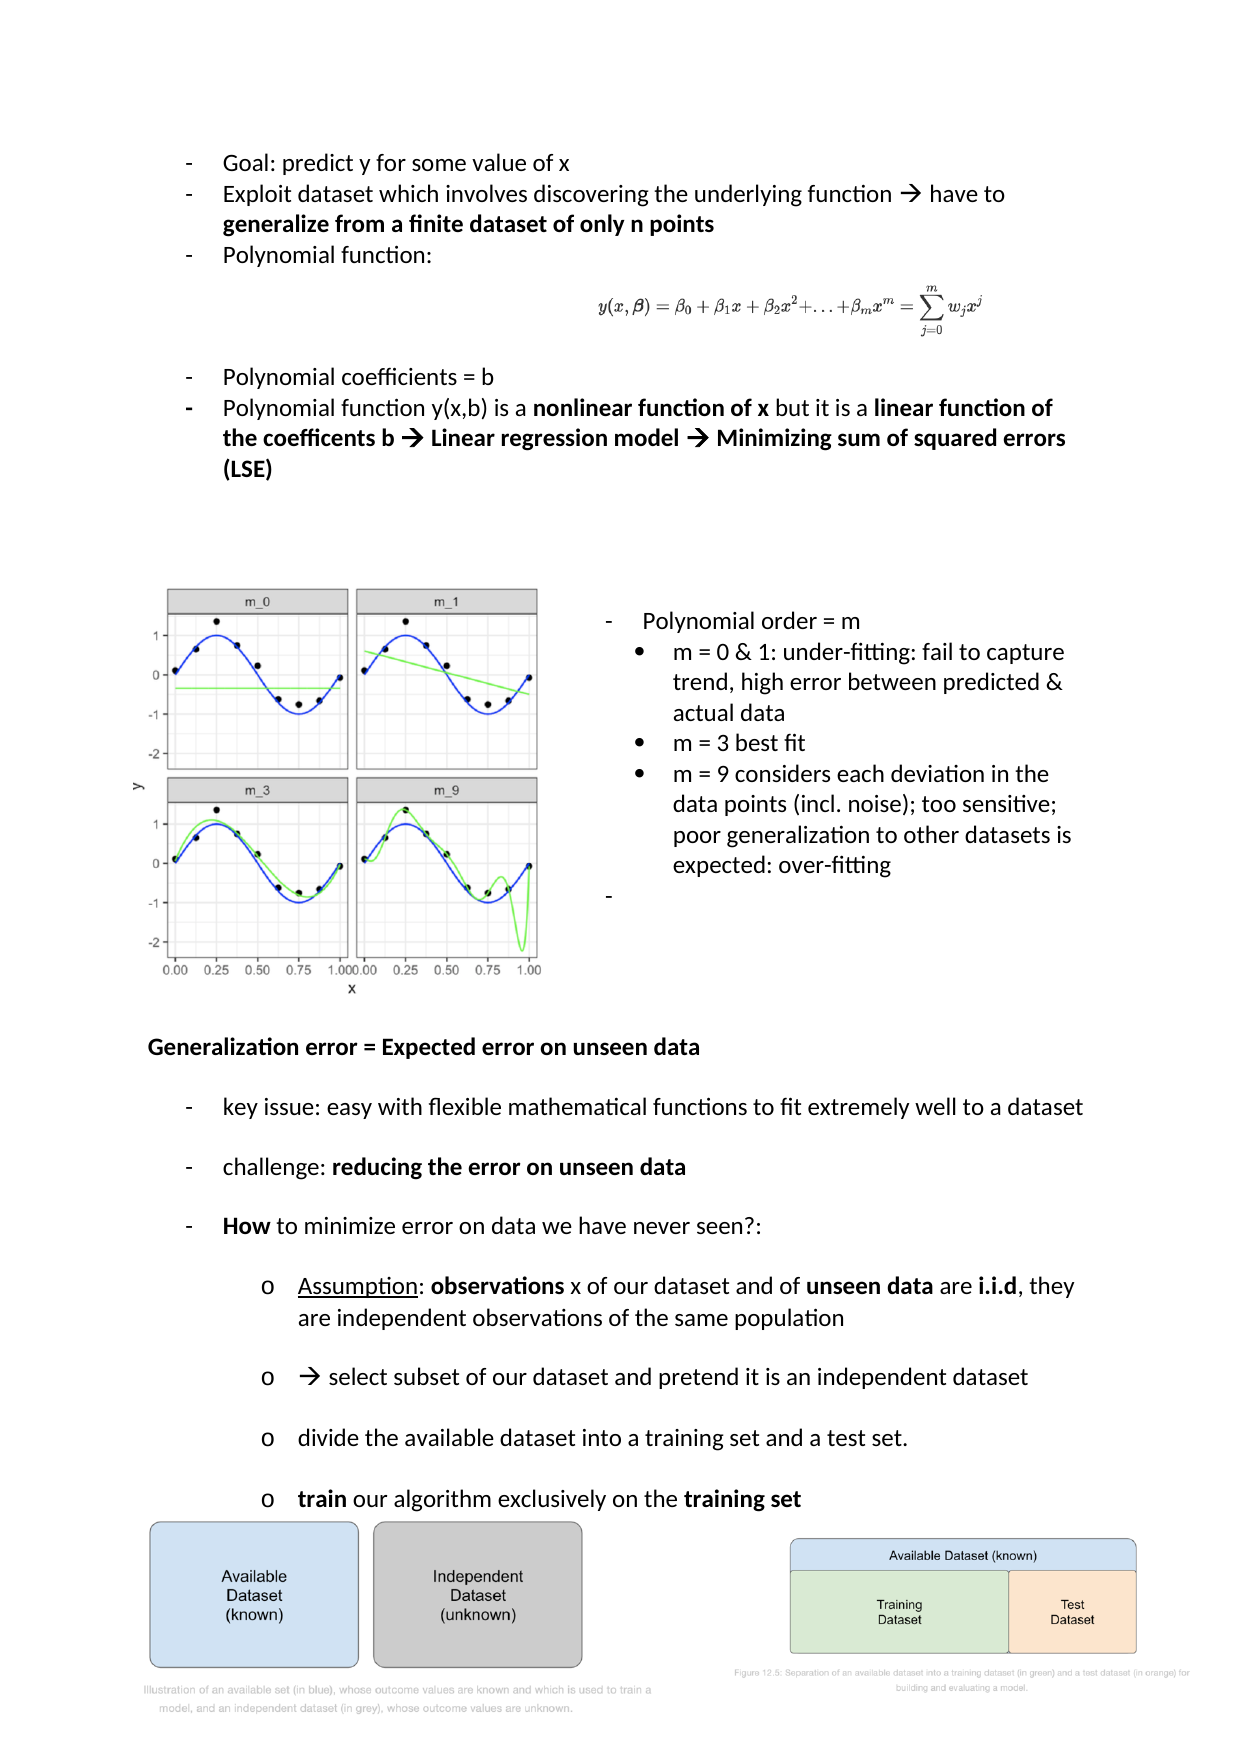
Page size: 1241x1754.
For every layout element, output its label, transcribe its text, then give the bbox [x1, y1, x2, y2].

list Polynomial order = m [549, 605, 1093, 636]
list m = 9 considers each deviation in the data points (incl. noise); too sensitive; poor generalization to other datasets is expected: over-fitting [635, 758, 1093, 880]
picture [596, 280, 995, 345]
list Polynomial function y(x,b) is a nonlinear function of x but it is a linear function of the coefficents b Linear regression model Minimizing sum of squared errors (LSE) [185, 392, 1093, 483]
list Assumption: observations x of our dataset and of unseen data are i.i.d, they are independent observations of the same population [260, 1270, 1093, 1332]
picture [139, 1517, 656, 1716]
list m = 3 best fit [635, 727, 1093, 758]
text Generalization error = Expected error on unseen data [148, 1031, 1093, 1062]
picture [732, 1530, 1195, 1697]
list key issue: easy with flexible mathematical functions to fit extremely well to a dataset [185, 1091, 1093, 1122]
list challenge: reducing the error on unseen data [185, 1151, 1093, 1181]
list Polynomial function: [185, 239, 1093, 270]
list How to minimize error on data we have never seen?: [185, 1210, 1093, 1241]
list m = 0 & 1: under-fitting: fail to capture trend, high error between predicted & actual data [635, 636, 1093, 727]
picture [132, 580, 549, 993]
list Polynomial coefficients = b [185, 361, 1093, 392]
list divide the available dataset into a training set and a test set. [260, 1422, 1093, 1454]
list train our algorithm exclusively on the training set [260, 1483, 1093, 1515]
list Goal: predict y for some value of x [185, 148, 1093, 178]
list select subset of our dataset and pretend it is an independent dataset [260, 1362, 1093, 1393]
list Exploit dataset which involves discovering the underlying function have to generalize from a finite dataset of only n points [185, 178, 1093, 239]
